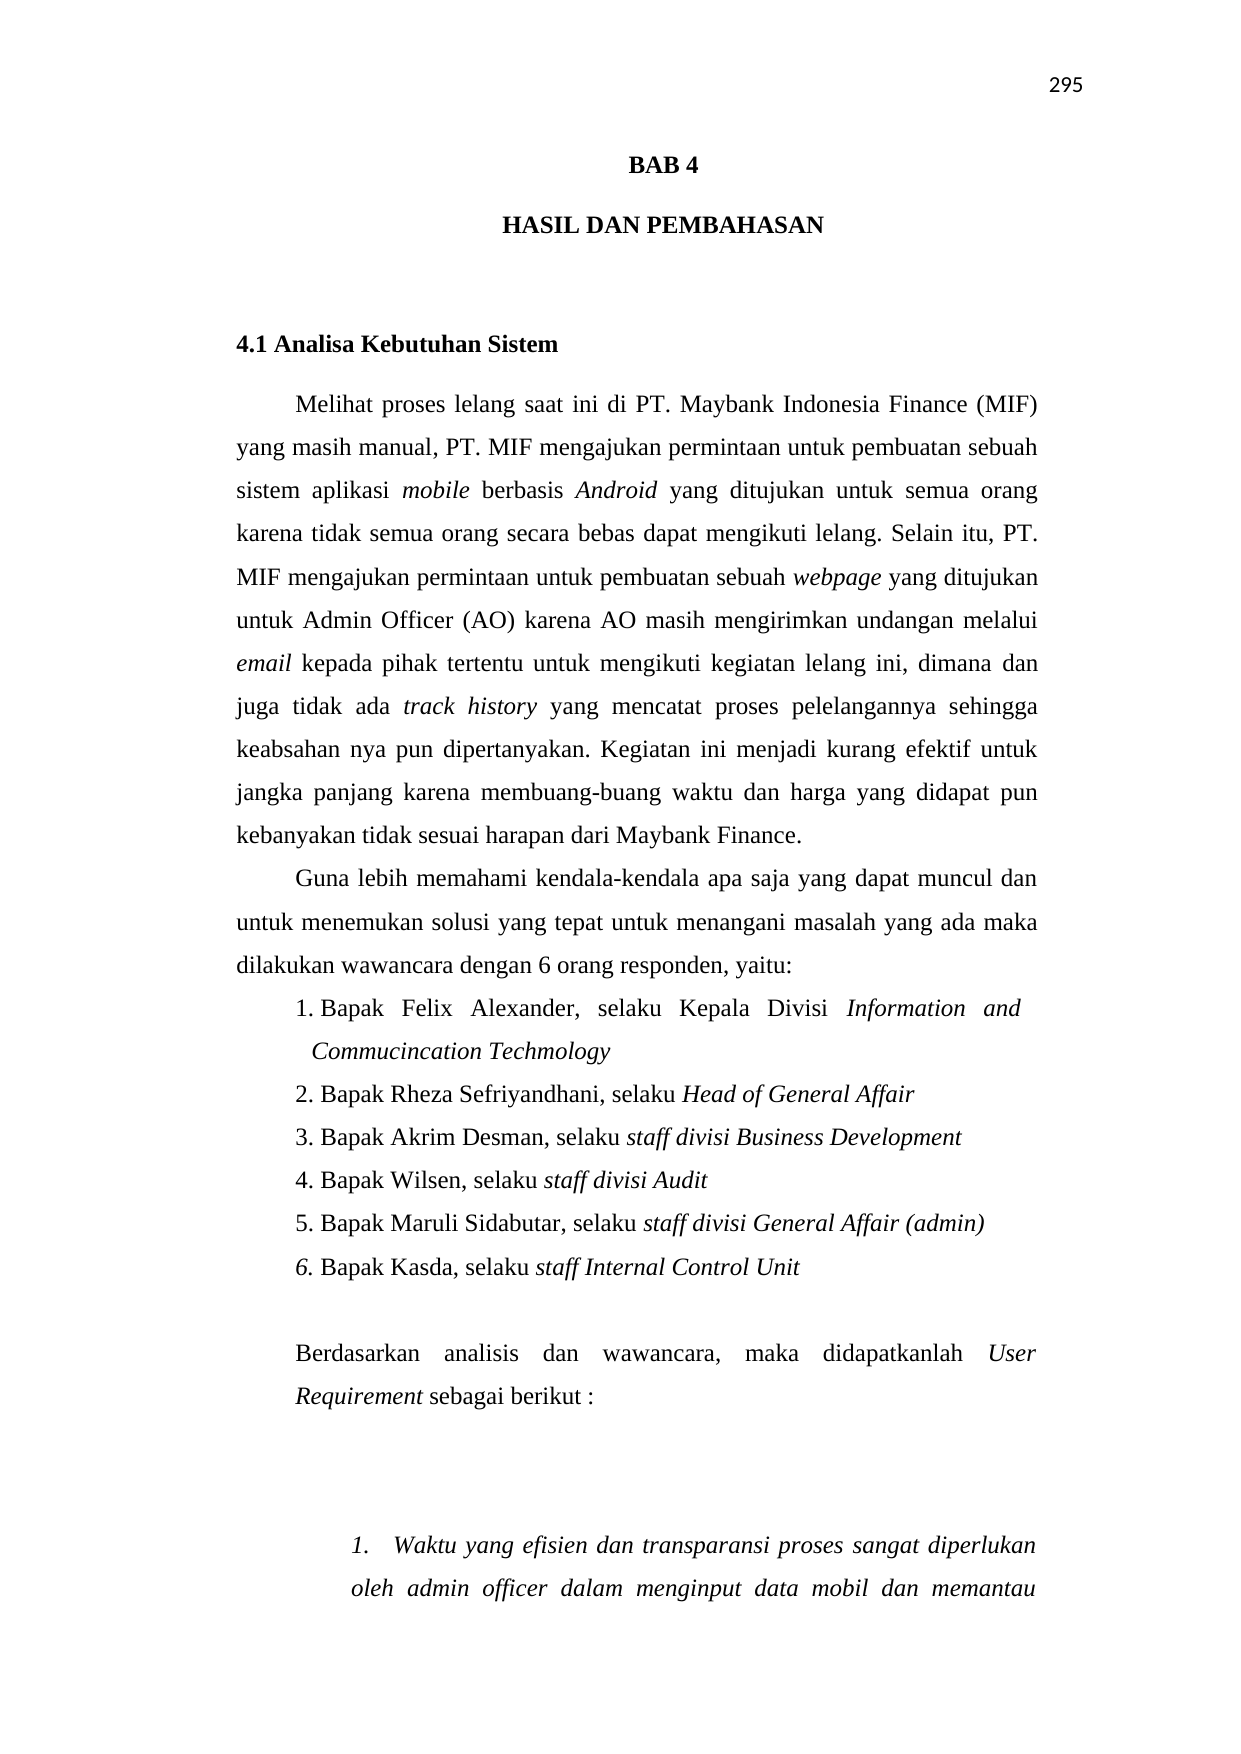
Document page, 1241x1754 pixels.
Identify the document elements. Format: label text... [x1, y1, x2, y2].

subtitle Waktu yang efisien dan transparansi proses sangat diperlukan oleh admin officer dalam menginput data mobil dan memantau proses pelelangan [351, 1530, 1038, 1602]
list Bapak Maruli Sidabutar, selaku staff divisi General Affair (admin) [236, 1208, 1038, 1237]
text Berdasarkan analisis dan wawancara, maka didapatkanlah User Requirement sebagai berikut : [295, 1338, 1038, 1410]
list Bapak Akrim Desman, selaku staff divisi Business Development [236, 1122, 1038, 1151]
text Melihat proses lelang saat ini di PT. Maybank Indonesia Finance (MIF) yang masih manual, PT. MIF mengajukan permintaan untuk pembuatan sebuah sistem aplikasi mobile berbasis Android yang ditujukan untuk semua orang karena tidak semua orang secara bebas dapat mengikuti lelang. Selain itu, PT. MIF mengajukan permintaan untuk pembuatan sebuah webpage yang ditujukan untuk Admin Officer (AO) karena AO masih mengirimkan undangan melalui email kepada pihak tertentu untuk mengikuti kegiatan lelang ini, dimana dan juga tidak ada track history yang mencatat proses pelelangannya sehingga keabsahan nya pun dipertanyakan. Kegiatan ini menjadi kurang efektif untuk jangka panjang karena membuang-buang waktu dan harga yang didapat pun kebanyakan tidak sesuai harapan dari Maybank Finance. [236, 389, 1038, 849]
text Guna lebih memahami kendala-kendala apa saja yang dapat muncul dan untuk menemukan solusi yang tepat untuk menangani masalah yang ada maka dilakukan wawancara dengan 6 orang responden, yaitu: [236, 863, 1038, 978]
list Bapak Kasda, selaku staff Internal Control Unit [236, 1252, 1038, 1280]
text HASIL DAN PEMBAHASAN [236, 210, 1090, 238]
list Bapak Wilsen, selaku staff divisi Audit [236, 1165, 1038, 1194]
text 4.1 Analisa Kebutuhan Sistem [236, 329, 1090, 358]
list Bapak Rheza Sefriyandhani, selaku Head of General Affair [236, 1079, 1038, 1108]
list Bapak Felix Alexander, selaku Kepala Divisi Information and Commucincation Techmology [295, 993, 1038, 1065]
text BAB 4 [236, 150, 1090, 179]
